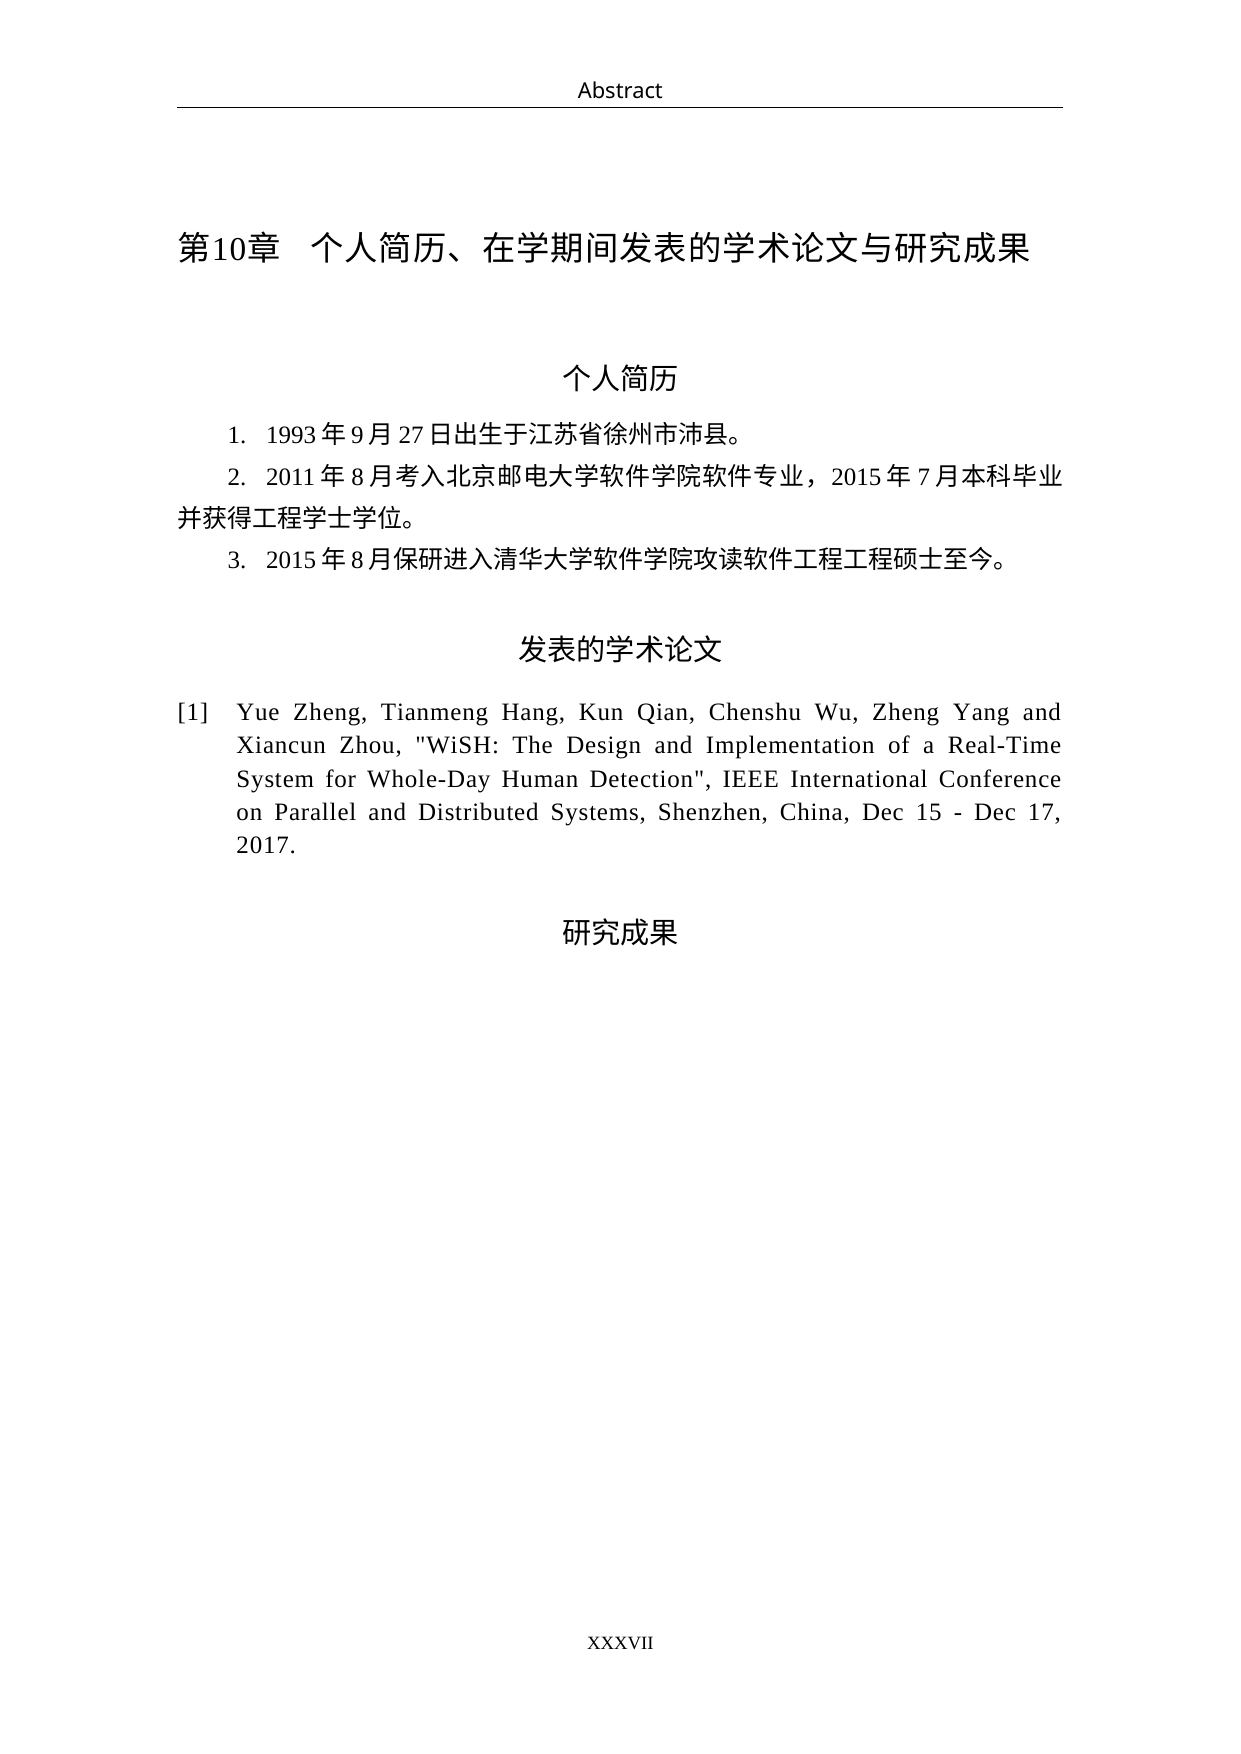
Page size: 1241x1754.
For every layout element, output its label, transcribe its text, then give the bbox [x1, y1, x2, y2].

list 2011年8月考入北京邮电大学软件学院软件专业，2015年7月本科毕业并获得工程学士学位。 [177, 452, 1063, 536]
list 2015年8月保研进入清华大学软件学院攻读软件工程工程硕士至今。 [177, 536, 1063, 577]
list 1993年9月27日出生于江苏省徐州市沛县。 [177, 411, 1063, 452]
list Yue Zheng, Tianmeng Hang, Kun Qian, Chenshu Wu, Zheng Yang and Xiancun Zhou, "WiSH: The Design and Implementation of a Real-Time System for Whole-Day Human Detection", IEEE International Conference on Parallel and Distributed Systems, Shenzhen, China, Dec 15 - Dec 17, 2017. [177, 694, 1063, 861]
text 个人简历 [177, 356, 1063, 398]
text 个人简历、在学期间发表的学术论文与研究成果 [177, 227, 1063, 269]
text 发表的学术论文 [177, 627, 1063, 669]
text 研究成果 [177, 911, 1063, 952]
